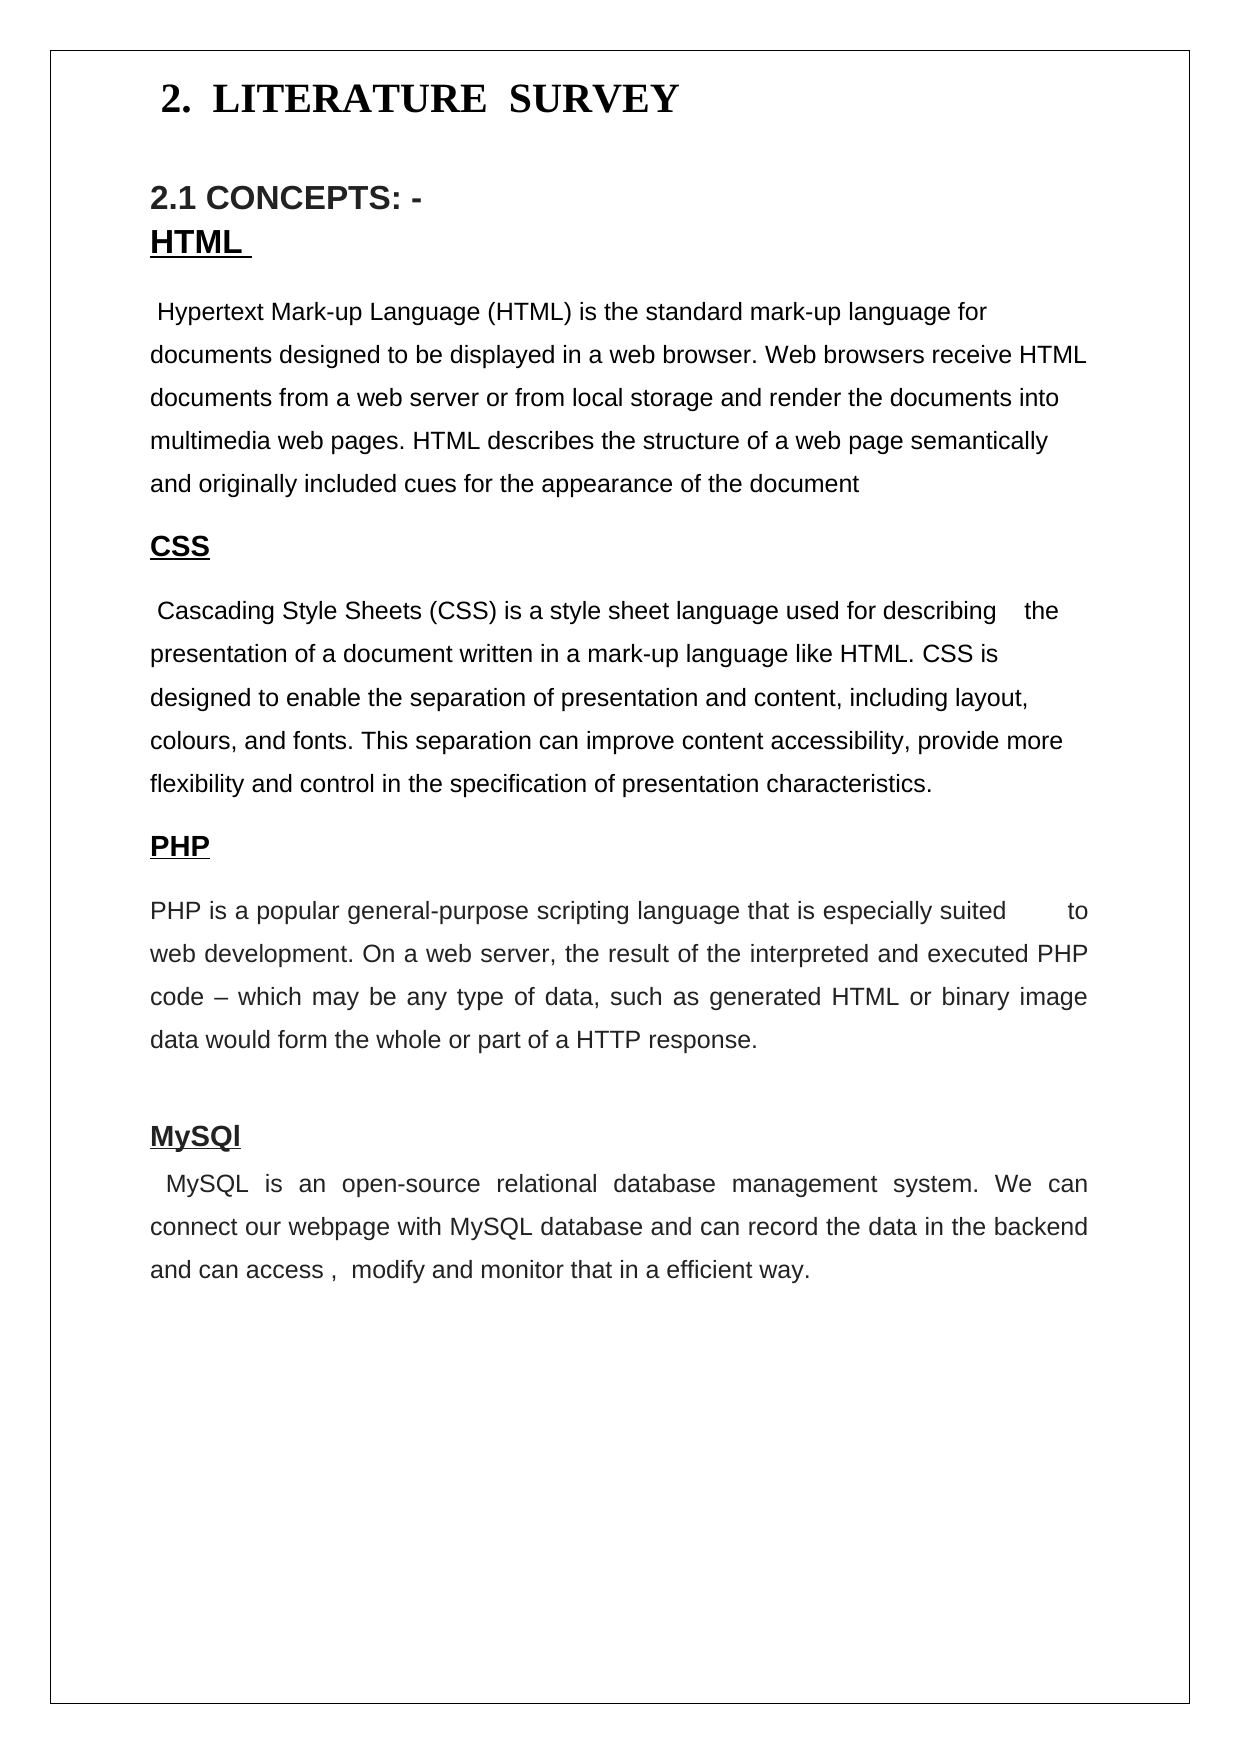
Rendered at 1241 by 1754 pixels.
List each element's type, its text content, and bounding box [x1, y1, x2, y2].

text MySQl [150, 1118, 1090, 1152]
text PHP is a popular general-purpose scripting language that is especially suited to web development. On a web server, the result of the interpreted and executed PHP code – which may be any type of data, such as generated HTML or binary image data would form the whole or part of a HTTP response. [150, 896, 1090, 1054]
text PHP [150, 829, 1090, 862]
text CSS [150, 529, 1090, 563]
text HTML [150, 223, 1090, 261]
text MySQL is an open-source relational database management system. We can connect our webpage with MySQL database and can record the data in the backend and can access , modify and monitor that in a efficient way. [150, 1169, 1090, 1284]
text Hypertext Mark-up Language (HTML) is the standard mark-up language for documents designed to be displayed in a web browser. Web browsers receive HTML documents from a web server or from local storage and render the documents into multimedia web pages. HTML describes the structure of a web page semantically and originally included cues for the appearance of the document [150, 297, 1090, 498]
text 2. LITERATURE SURVEY [150, 74, 1090, 122]
text Cascading Style Sheets (CSS) is a style sheet language used for describing the presentation of a document written in a mark-up language like HTML. CSS is designed to enable the separation of presentation and content, including layout, colours, and fonts. This separation can improve content accessibility, provide more flexibility and control in the specification of presentation characteristics. [150, 596, 1090, 798]
text 2.1 CONCEPTS: - [150, 178, 1090, 217]
